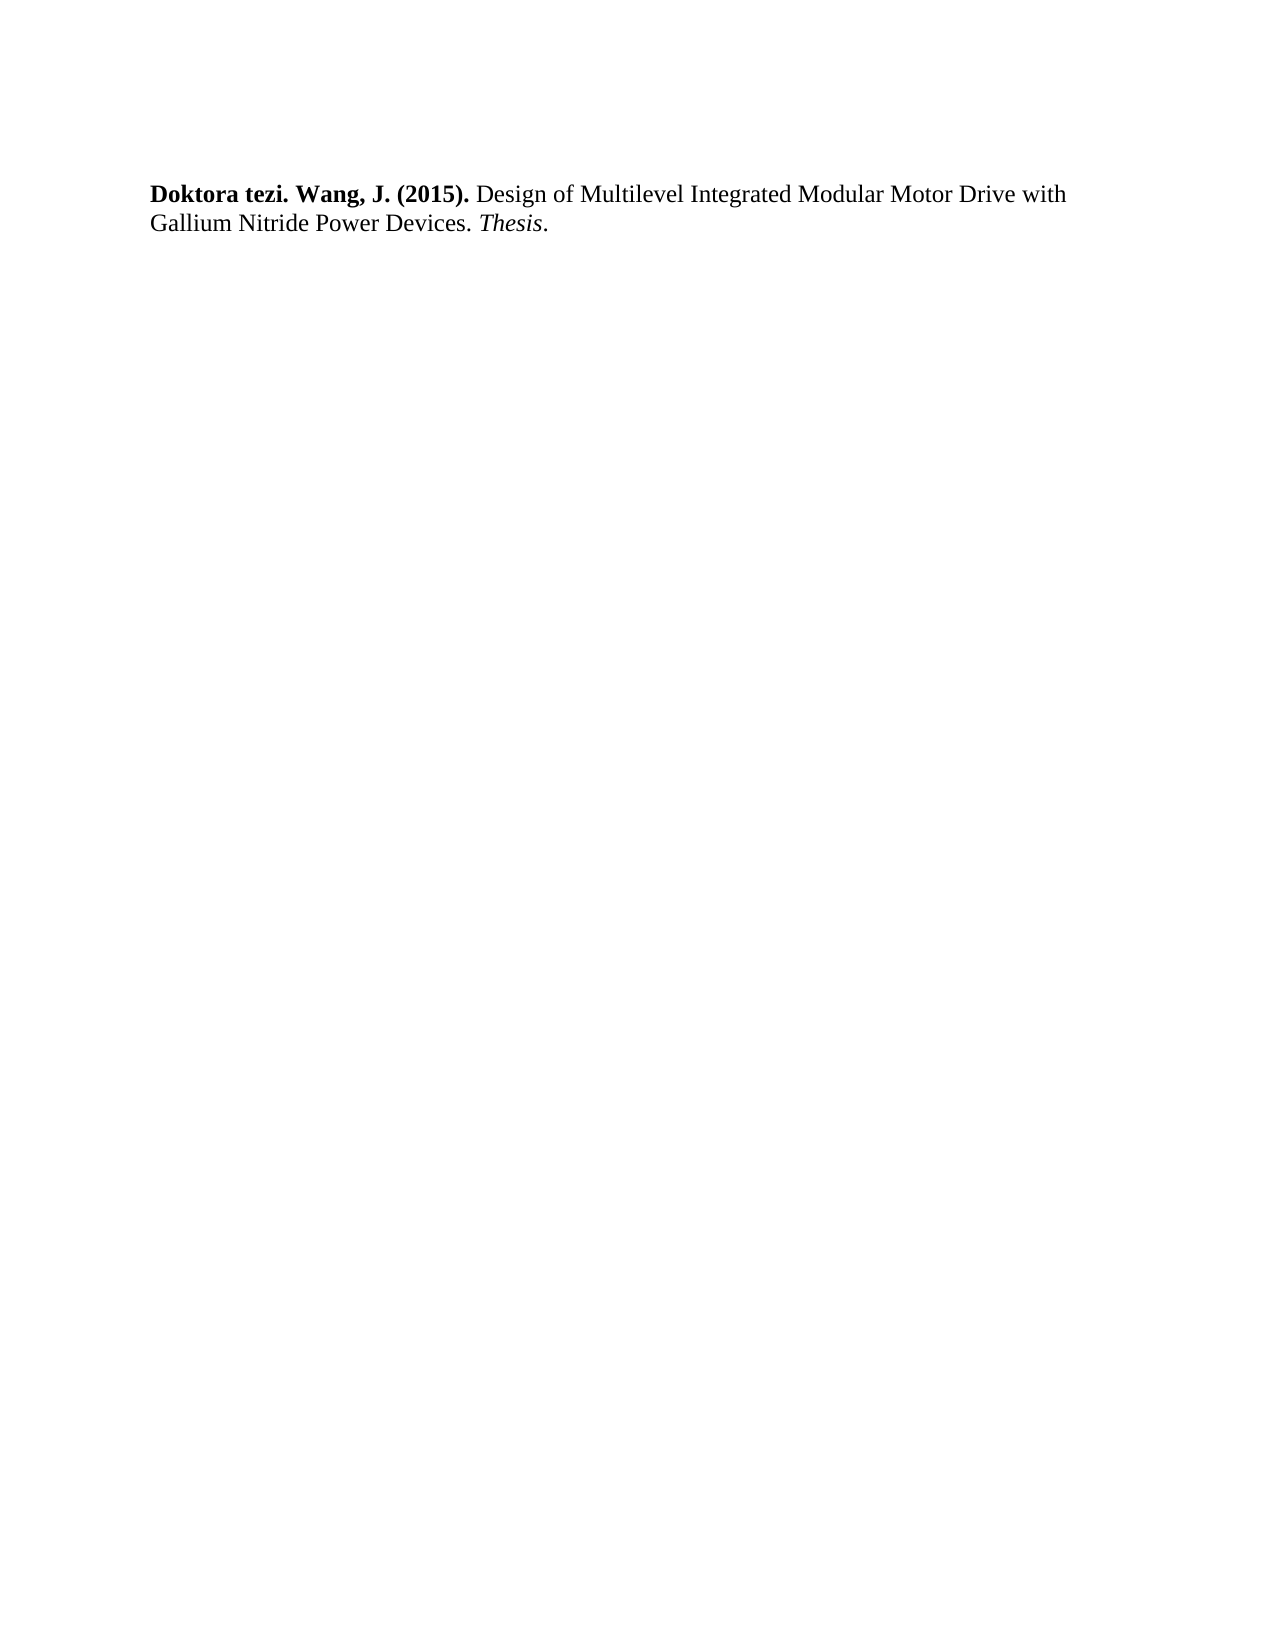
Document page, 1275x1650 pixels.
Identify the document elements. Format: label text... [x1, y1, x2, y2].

text Doktora tezi. Wang, J. (2015). Design of Multilevel Integrated Modular Motor Drive with Gallium Nitride Power Devices. Thesis. [150, 179, 1125, 237]
